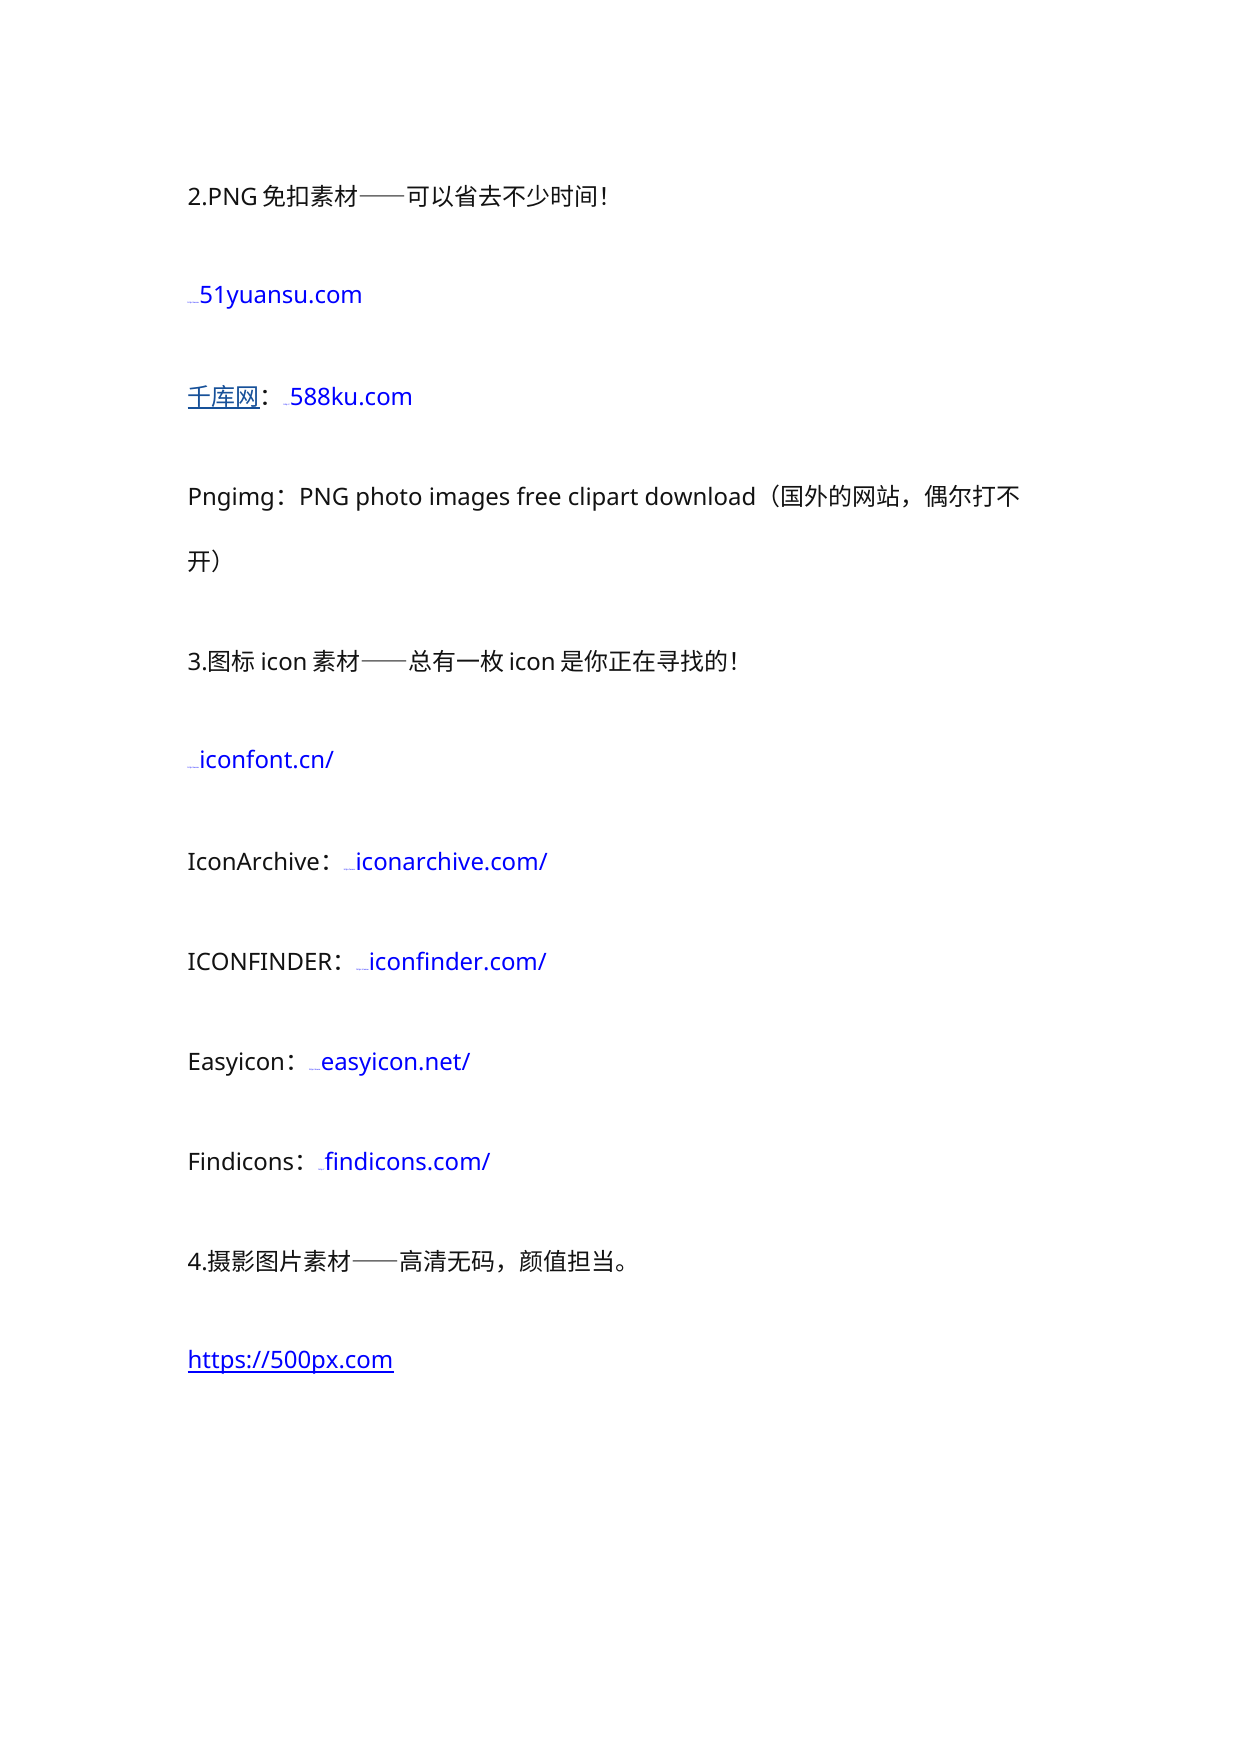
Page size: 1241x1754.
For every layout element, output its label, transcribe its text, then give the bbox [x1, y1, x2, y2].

text ICONFINDER：https://www.iconfinder.com/ [187, 927, 1053, 992]
text Findicons：http://findicons.com/ [187, 1127, 1053, 1192]
text Easyicon：http://www.easyicon.net/ [187, 1027, 1053, 1092]
text 2.PNG免扣素材——可以省去不少时间！ [187, 162, 1053, 227]
text http://www.iconfont.cn/ [187, 727, 1053, 792]
text 3.图标icon素材——总有一枚icon是你正在寻找的！ [187, 627, 1053, 692]
text 千库网：http://588ku.com [187, 362, 1053, 427]
text https://500px.com [187, 1327, 1053, 1392]
text 4.摄影图片素材——高清无码，颜值担当。 [187, 1227, 1053, 1292]
text IconArchive：http://www.iconarchive.com/ [187, 827, 1053, 892]
text Pngimg：PNG photo images free clipart download（国外的网站，偶尔打不开） [187, 462, 1053, 592]
text http://www.51yuansu.com [187, 262, 1053, 327]
